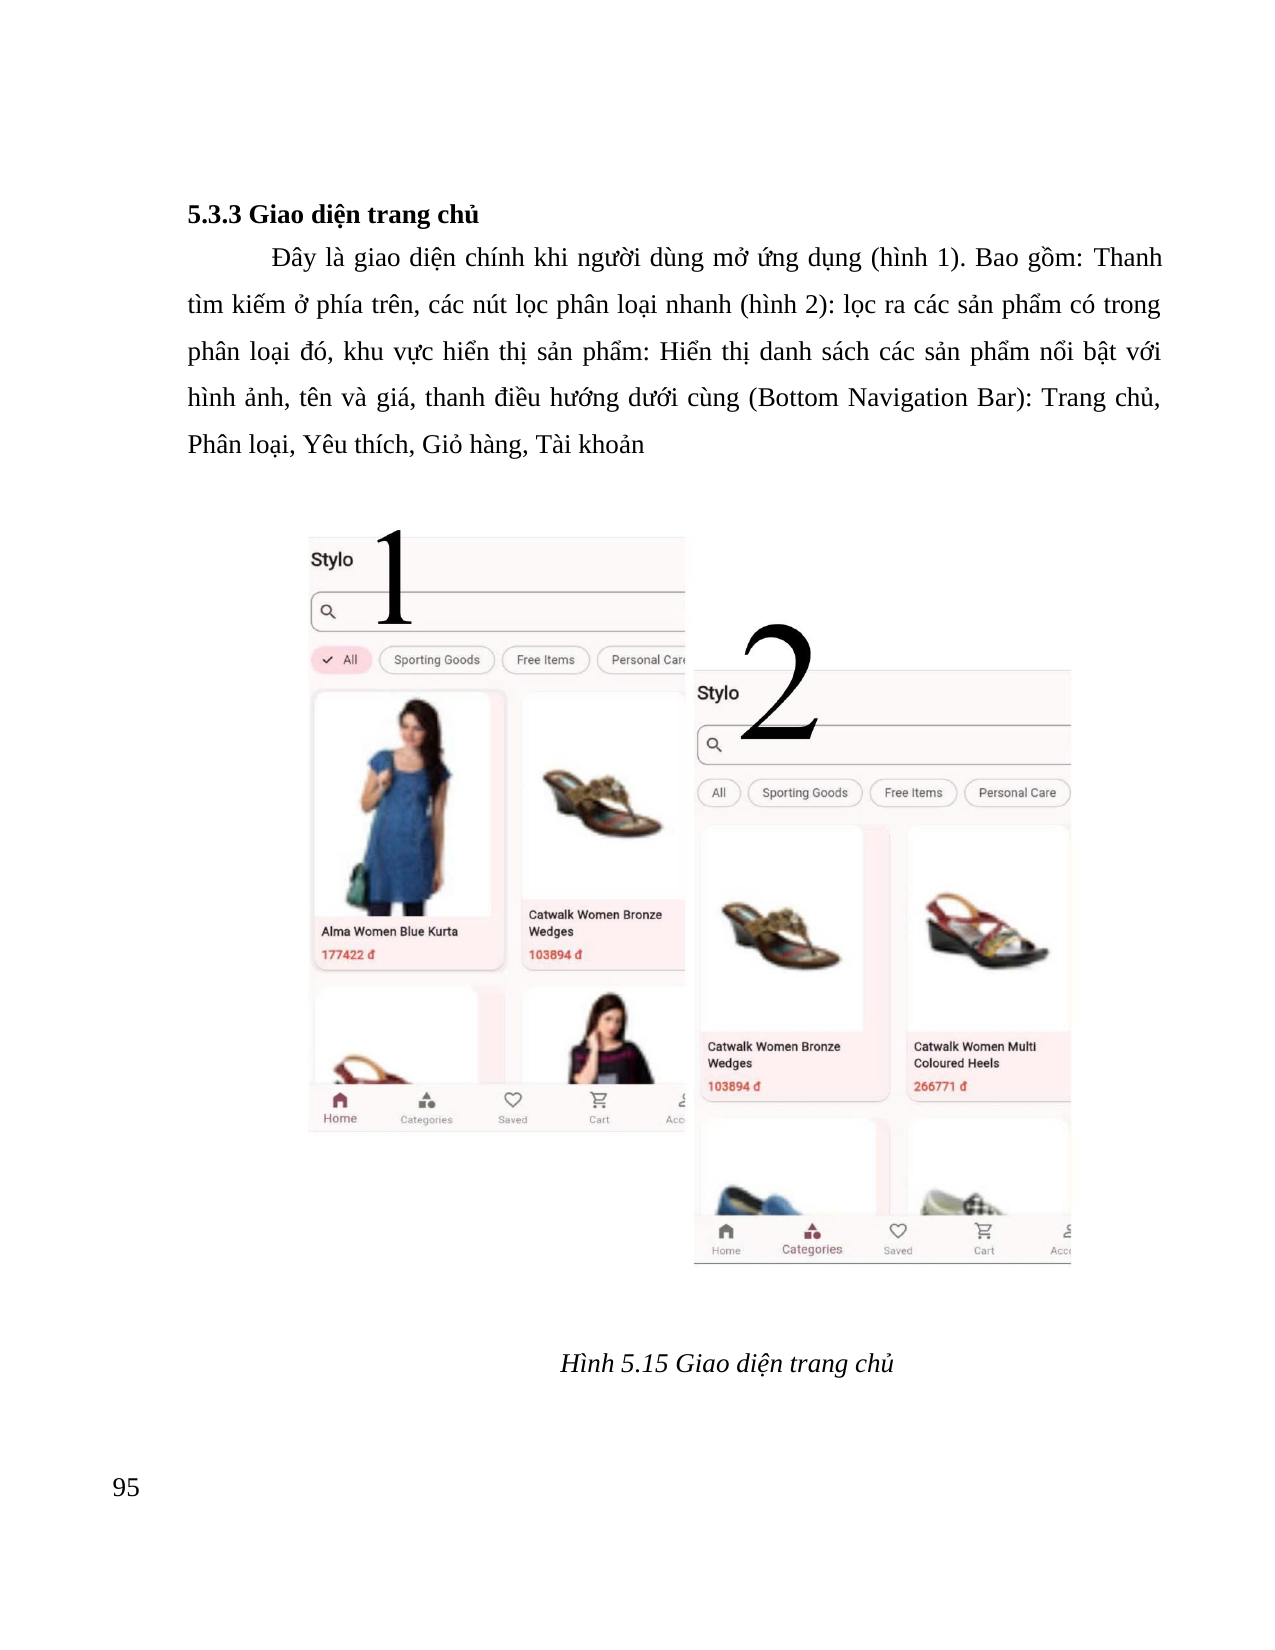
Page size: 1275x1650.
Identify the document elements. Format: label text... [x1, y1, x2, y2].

text Đây là giao diện chính khi người dùng mở ứng dụng (hình 1). Bao gồm: Thanh tìm kiếm ở phía trên, các nút lọc phân loại nhanh (hình 2): lọc ra các sản phẩm có trong phân loại đó, khu vực hiển thị sản phẩm: Hiển thị danh sách các sản phẩm nổi bật với hình ảnh, tên và giá, thanh điều hướng dưới cùng (Bottom Navigation Bar): Trang chủ, Phân loại, Yêu thích, Giỏ hàng, Tài khoản [187, 241, 1162, 459]
subtitle 5.3.3 Giao diện trang chủ [187, 198, 1162, 229]
picture [277, 508, 1098, 1292]
